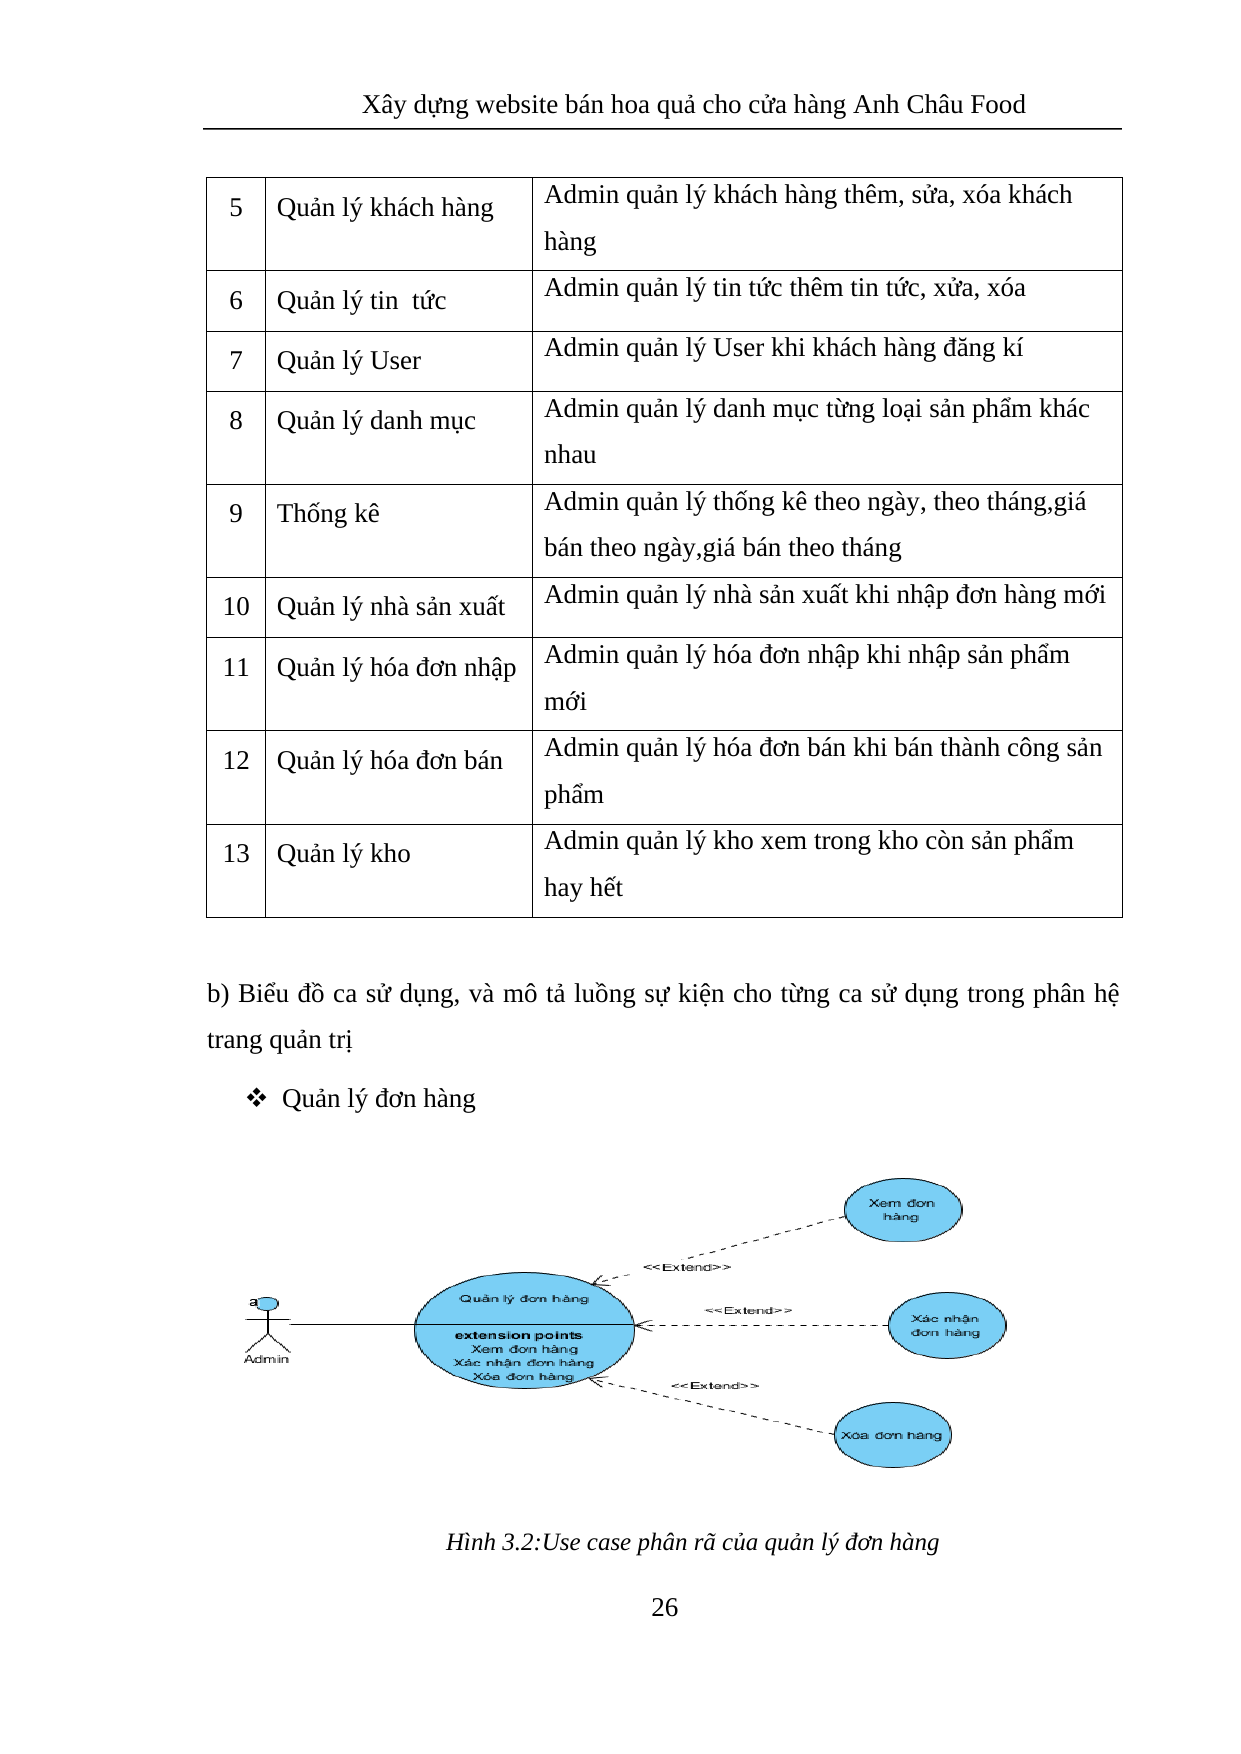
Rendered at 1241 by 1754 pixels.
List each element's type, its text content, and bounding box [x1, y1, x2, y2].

table_cell Quản lý hóa đơn bán [266, 731, 532, 823]
table_cell 5 [207, 178, 265, 270]
table_cell 6 [207, 271, 265, 331]
picture [206, 1142, 1085, 1500]
table_cell Quản lý khách hàng [266, 178, 532, 270]
table_cell Quản lý User [266, 332, 532, 391]
table_cell Quản lý kho [266, 825, 532, 917]
table_cell Admin quản lý thống kê theo ngày, theo tháng,giá bán theo ngày,giá bán theo tháng [533, 485, 1122, 577]
table_cell Admin quản lý nhà sản xuất khi nhập đơn hàng mới [533, 578, 1122, 637]
table_cell Admin quản lý danh mục từng loại sản phẩm khác nhau [533, 392, 1122, 484]
table_cell 8 [207, 392, 265, 484]
table_cell 13 [207, 825, 265, 917]
table_cell Thống kê [266, 485, 532, 577]
table_cell Admin quản lý hóa đơn nhập khi nhập sản phẩm mới [533, 638, 1122, 730]
table_cell 11 [207, 638, 265, 730]
table_cell 7 [207, 332, 265, 391]
table_cell Quản lý hóa đơn nhập [266, 638, 532, 730]
table_cell Admin quản lý tin tức thêm tin tức, xửa, xóa [533, 271, 1122, 331]
table_cell Admin quản lý hóa đơn bán khi bán thành công sản phẩm [533, 731, 1122, 823]
list b) Biểu đồ ca sử dụng, và mô tả luồng sự kiện cho từng ca sử dụng trong phân hệ trang quản trị [207, 977, 1122, 1054]
table_cell 10 [207, 578, 265, 637]
table_cell Admin quản lý User khi khách hàng đăng kí [533, 332, 1122, 391]
table_cell Admin quản lý khách hàng thêm, sửa, xóa khách hàng [533, 178, 1122, 270]
text Hình 3.2:Use case phân rã của quản lý đơn hàng [207, 1527, 1122, 1556]
table_cell Admin quản lý kho xem trong kho còn sản phẩm hay hết [533, 825, 1122, 917]
table_cell 9 [207, 485, 265, 577]
table_cell Quản lý tin tức [266, 271, 532, 331]
table_cell Quản lý danh mục [266, 392, 532, 484]
list Quản lý đơn hàng [244, 1083, 1122, 1114]
table_cell Quản lý nhà sản xuất [266, 578, 532, 637]
table_cell 12 [207, 731, 265, 823]
